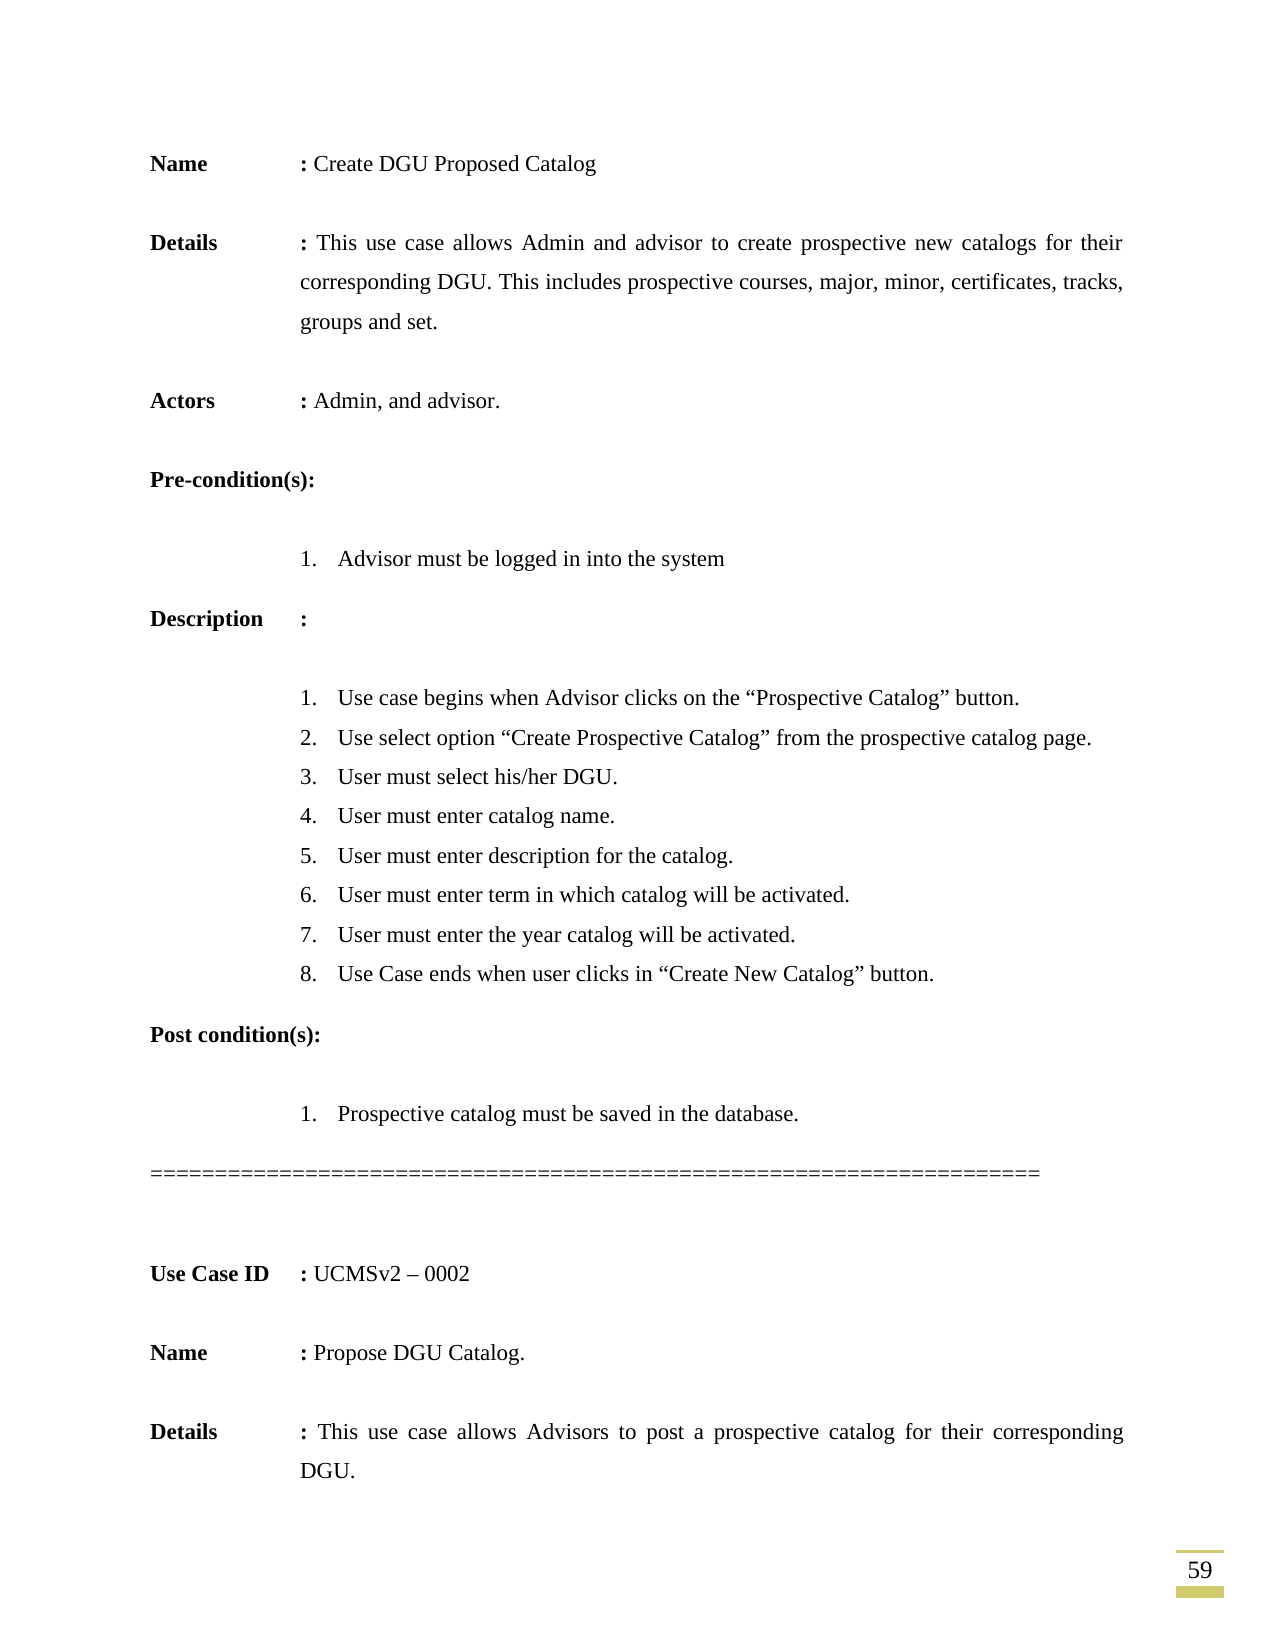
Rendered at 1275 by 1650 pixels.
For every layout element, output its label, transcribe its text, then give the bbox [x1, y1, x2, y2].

list User must select his/her DGU. [300, 763, 1125, 789]
list Use select option “Create Prospective Catalog” from the prospective catalog page. [300, 723, 1125, 750]
list User must enter the year catalog will be activated. [300, 921, 1125, 947]
text Use Case ID : UCMSv2 – 0002 [150, 1260, 1125, 1286]
text Actors : Admin, and advisor. [150, 387, 1125, 413]
list Use Case ends when user clicks in “Create New Catalog” button. [300, 960, 1125, 987]
text Details : This use case allows Admin and advisor to create prospective new catalogs for their corresponding DGU. This includes prospective courses, major, minor, certificates, tracks, groups and set. [150, 229, 1125, 334]
text Name : Propose DGU Catalog. [150, 1339, 1125, 1365]
text Description : [150, 605, 1125, 631]
text ===================================================================== [150, 1160, 1125, 1186]
text Details : This use case allows Advisors to post a prospective catalog for their corresponding DGU. [150, 1418, 1125, 1483]
list User must enter term in which catalog will be activated. [300, 881, 1125, 908]
list User must enter catalog name. [300, 802, 1125, 829]
list User must enter description for the catalog. [300, 842, 1125, 868]
list Advisor must be logged in into the system [300, 545, 1125, 571]
text Pre-condition(s): [150, 466, 1125, 492]
text Post condition(s): [150, 1021, 1125, 1047]
list Prospective catalog must be saved in the database. [300, 1100, 1125, 1126]
list Use case begins when Advisor clicks on the “Prospective Catalog” button. [300, 684, 1125, 710]
text Name : Create DGU Proposed Catalog [150, 150, 1125, 176]
